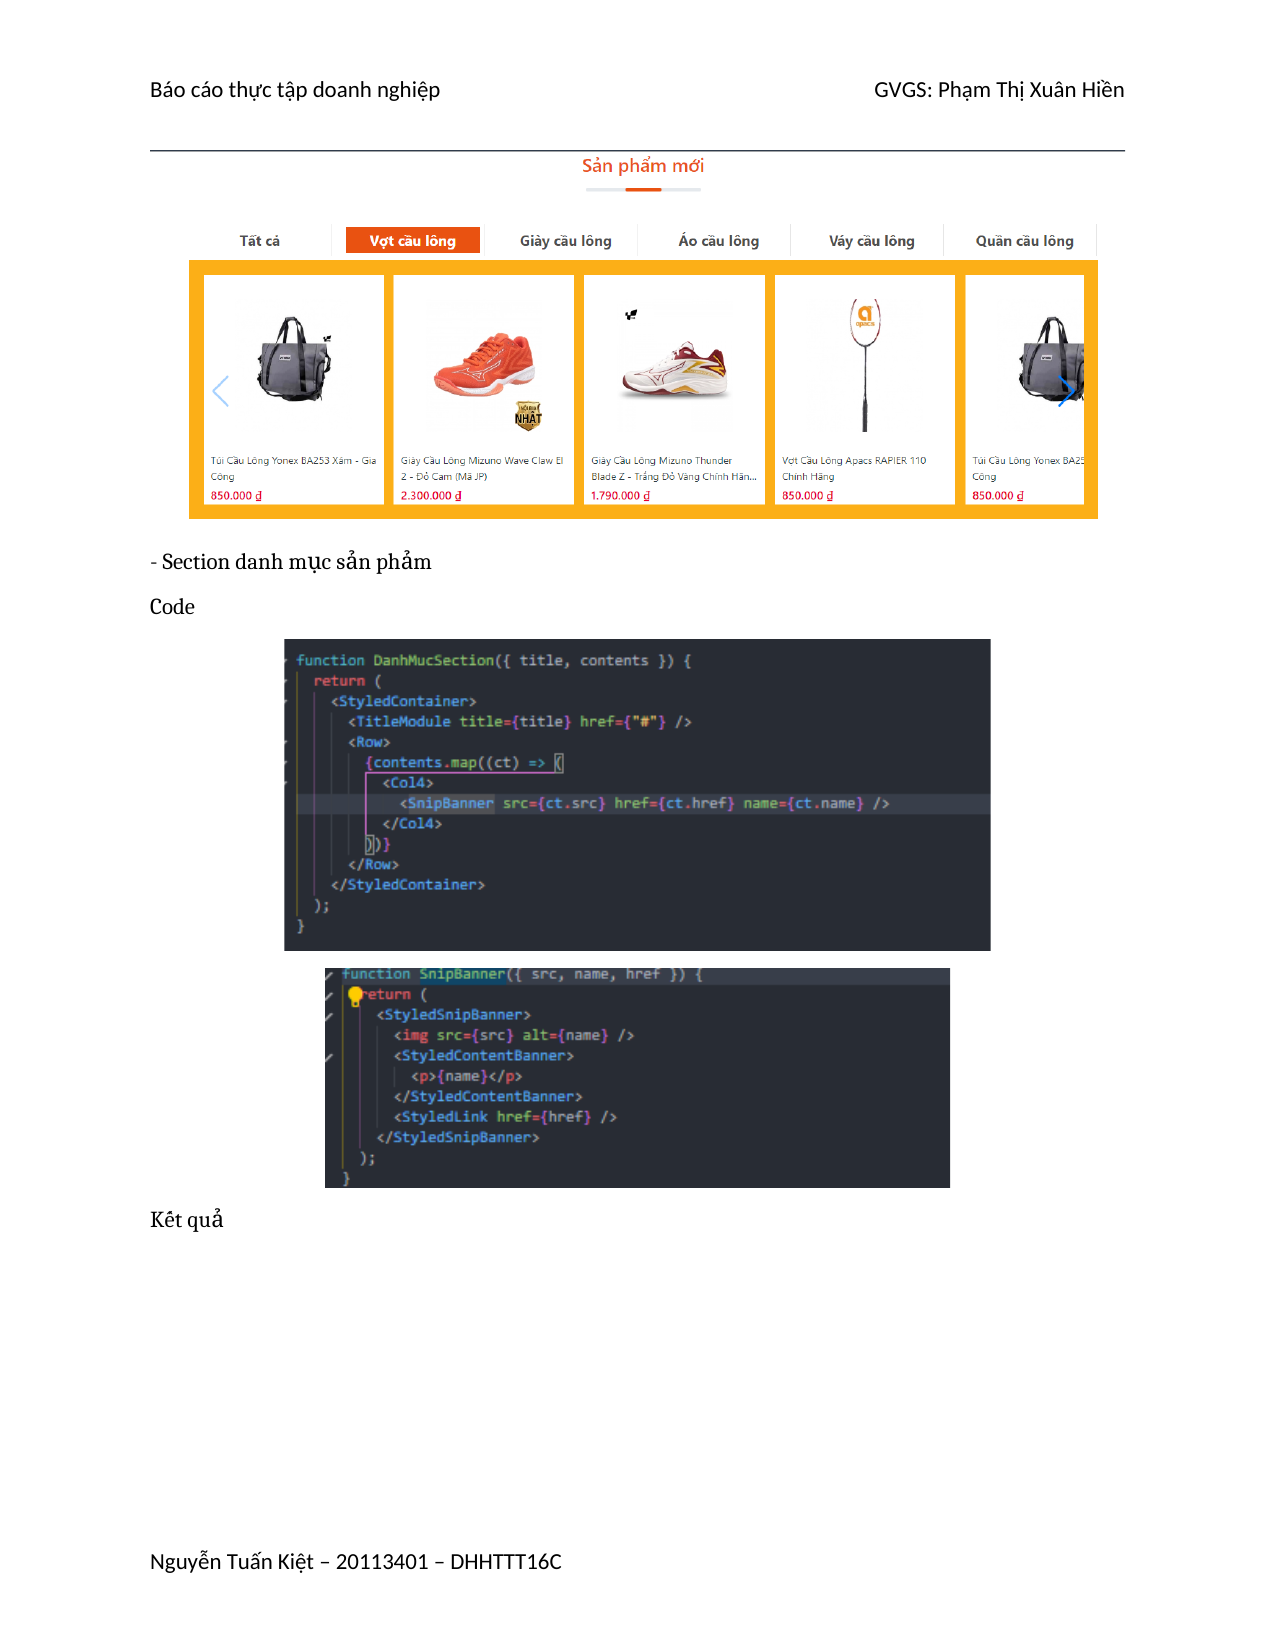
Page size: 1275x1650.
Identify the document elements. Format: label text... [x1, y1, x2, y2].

text - Section danh mục sản phảm [150, 549, 1125, 575]
picture [150, 150, 1125, 530]
text Kết quả [150, 1207, 1125, 1233]
picture [284, 639, 991, 951]
text Code [150, 594, 1125, 620]
picture [325, 968, 951, 1188]
